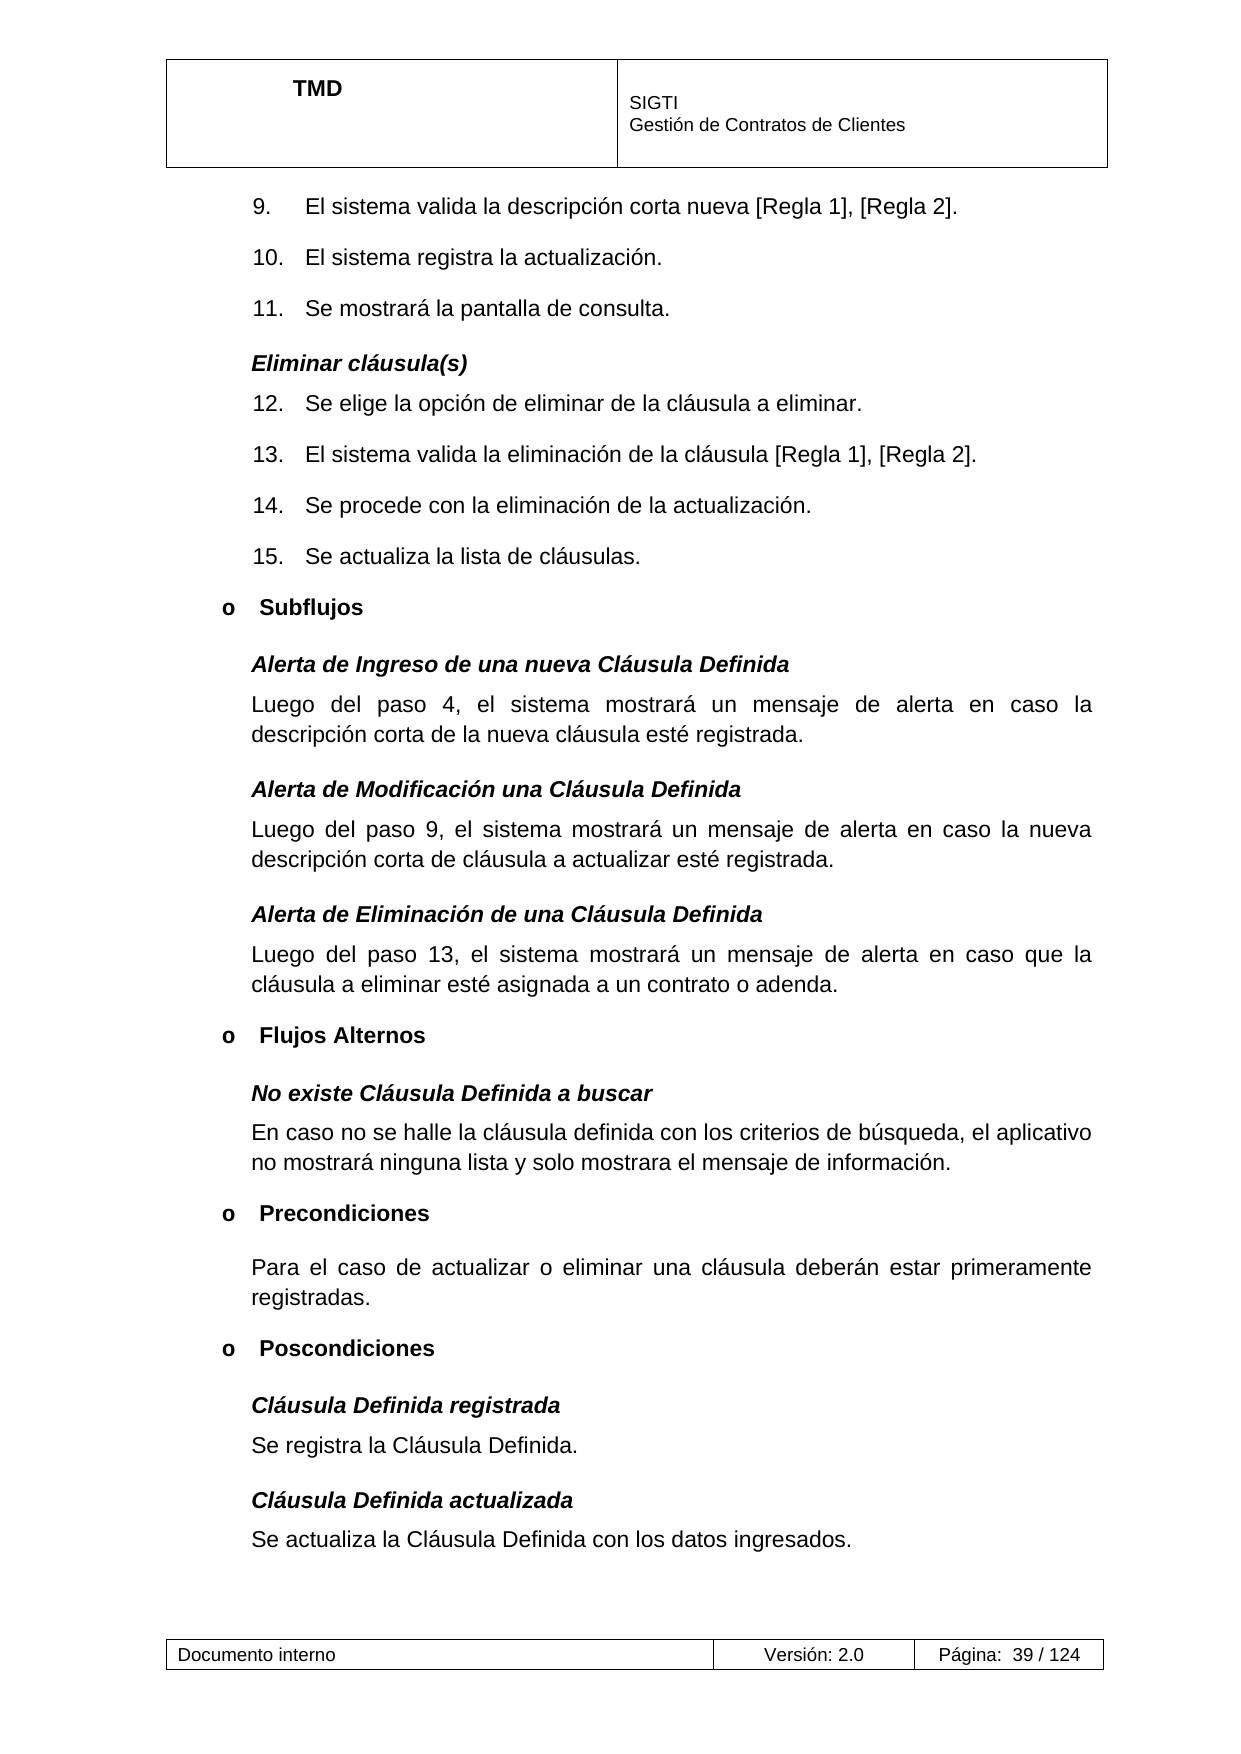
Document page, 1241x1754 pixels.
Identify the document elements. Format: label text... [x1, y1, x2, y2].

list Alerta de Modificación una Cláusula Definida [251, 776, 1092, 803]
list Cláusula Definida actualizada [251, 1487, 1092, 1513]
list Se mostrará la pantalla de consulta. [252, 295, 1092, 321]
list Luego del paso 9, el sistema mostrará un mensaje de alerta en caso la nueva descripción corta de cláusula a actualizar esté registrada. [251, 816, 1092, 872]
list No existe Cláusula Definida a buscar [251, 1079, 1092, 1106]
list Flujos Alternos [222, 1022, 1092, 1050]
list Se procede con la eliminación de la actualización. [252, 492, 1092, 518]
list Eliminar cláusula(s) [251, 350, 1092, 377]
list Luego del paso 13, el sistema mostrará un mensaje de alerta en caso que la cláusula a eliminar esté asignada a un contrato o adenda. [251, 941, 1092, 997]
list Precondiciones [222, 1200, 1092, 1228]
list El sistema registra la actualización. [252, 244, 1092, 270]
list Alerta de Ingreso de una nueva Cláusula Definida [251, 651, 1092, 678]
list Luego del paso 4, el sistema mostrará un mensaje de alerta en caso la descripción corta de la nueva cláusula esté registrada. [251, 691, 1092, 747]
list Poscondiciones [222, 1335, 1092, 1363]
list Se elige la opción de eliminar de la cláusula a eliminar. [252, 390, 1092, 416]
list Se actualiza la lista de cláusulas. [252, 543, 1092, 569]
list El sistema valida la eliminación de la cláusula [Regla 1], [Regla 2]. [252, 441, 1092, 467]
list Alerta de Eliminación de una Cláusula Definida [251, 901, 1092, 928]
list El sistema valida la descripción corta nueva [Regla 1], [Regla 2]. [252, 193, 1092, 219]
list Se registra la Cláusula Definida. [251, 1432, 1092, 1458]
list Cláusula Definida registrada [251, 1392, 1092, 1419]
list En caso no se halle la cláusula definida con los criterios de búsqueda, el aplicativo no mostrará ninguna lista y solo mostrara el mensaje de información. [251, 1119, 1092, 1176]
list Subflujos [222, 594, 1092, 622]
list Se actualiza la Cláusula Definida con los datos ingresados. [251, 1526, 1092, 1553]
list Para el caso de actualizar o eliminar una cláusula deberán estar primeramente registradas. [251, 1253, 1092, 1310]
